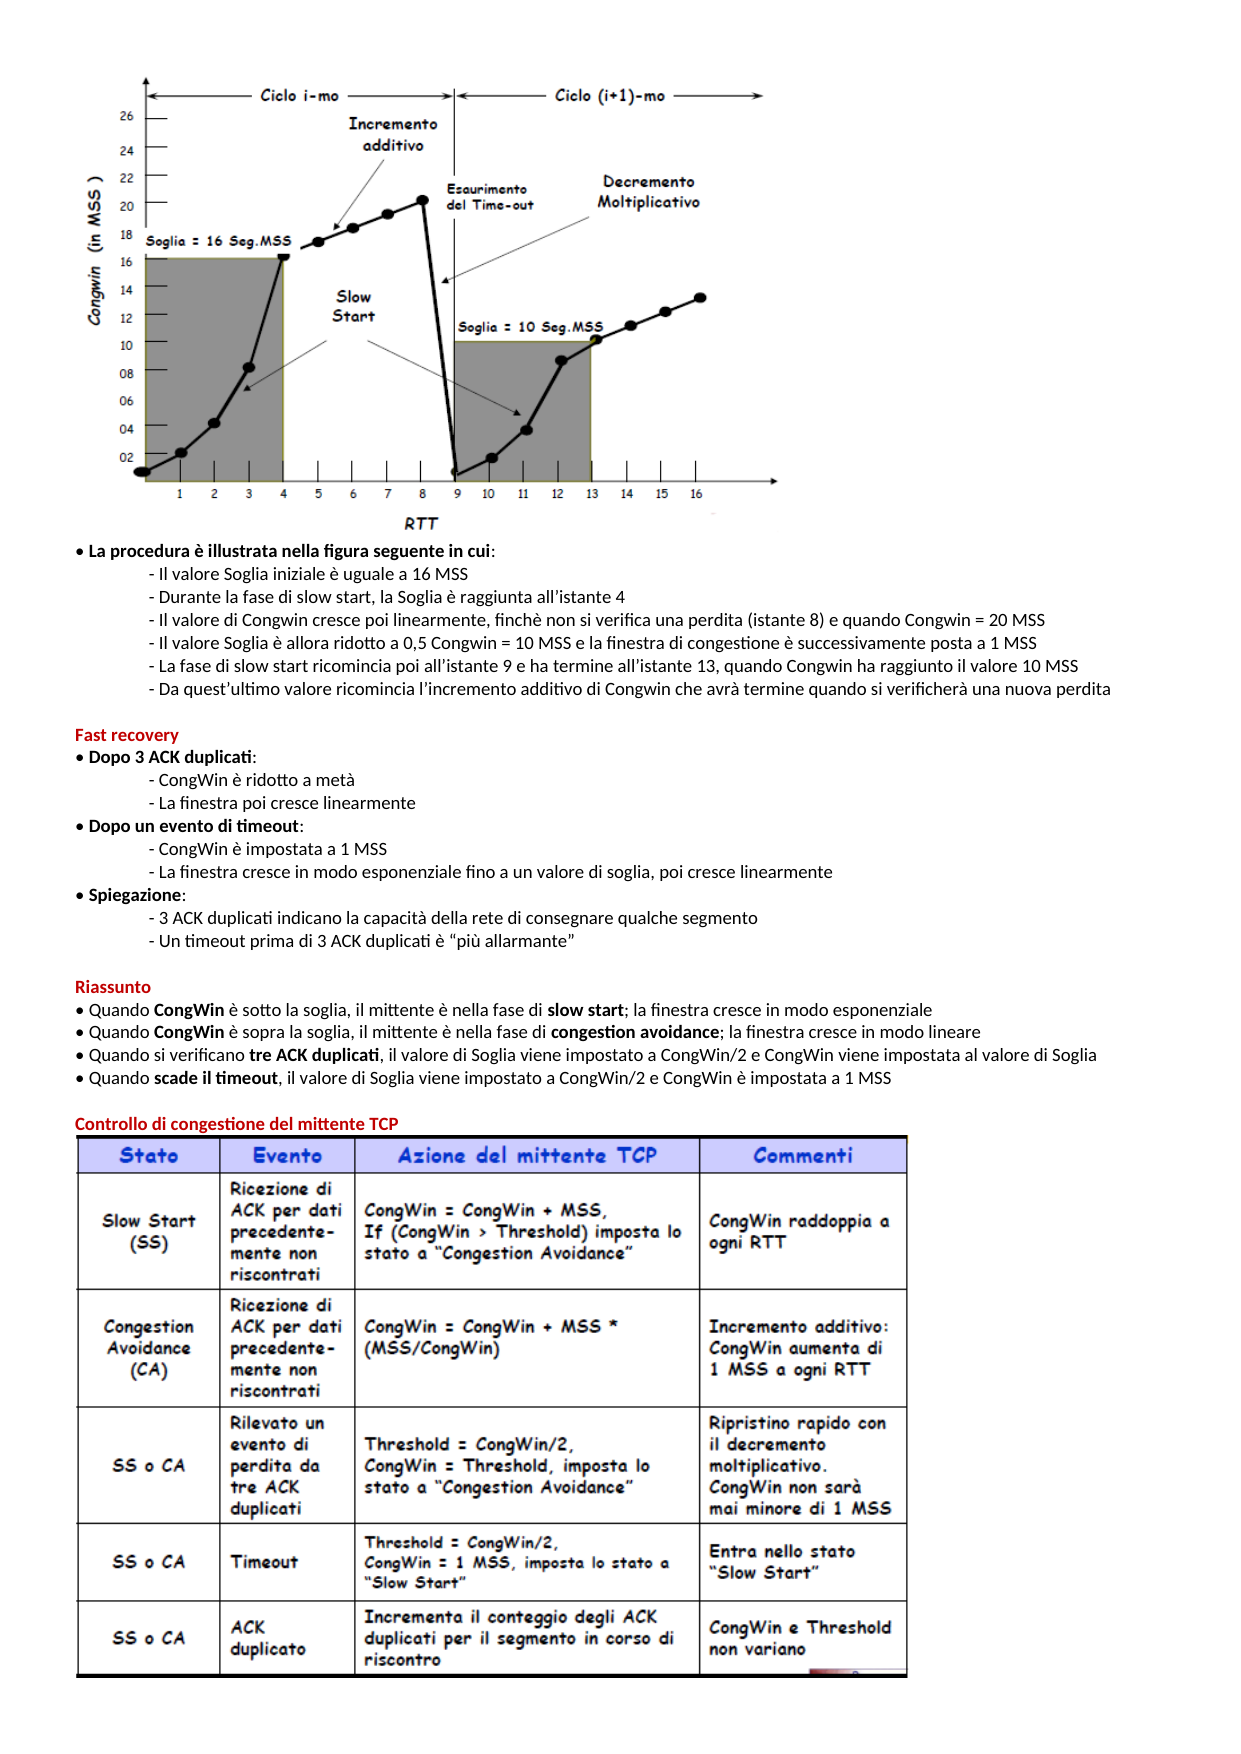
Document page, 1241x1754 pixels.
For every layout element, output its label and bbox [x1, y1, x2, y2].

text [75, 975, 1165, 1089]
picture [75, 1135, 909, 1678]
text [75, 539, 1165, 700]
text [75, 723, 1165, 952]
picture [75, 75, 783, 540]
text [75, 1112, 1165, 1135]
